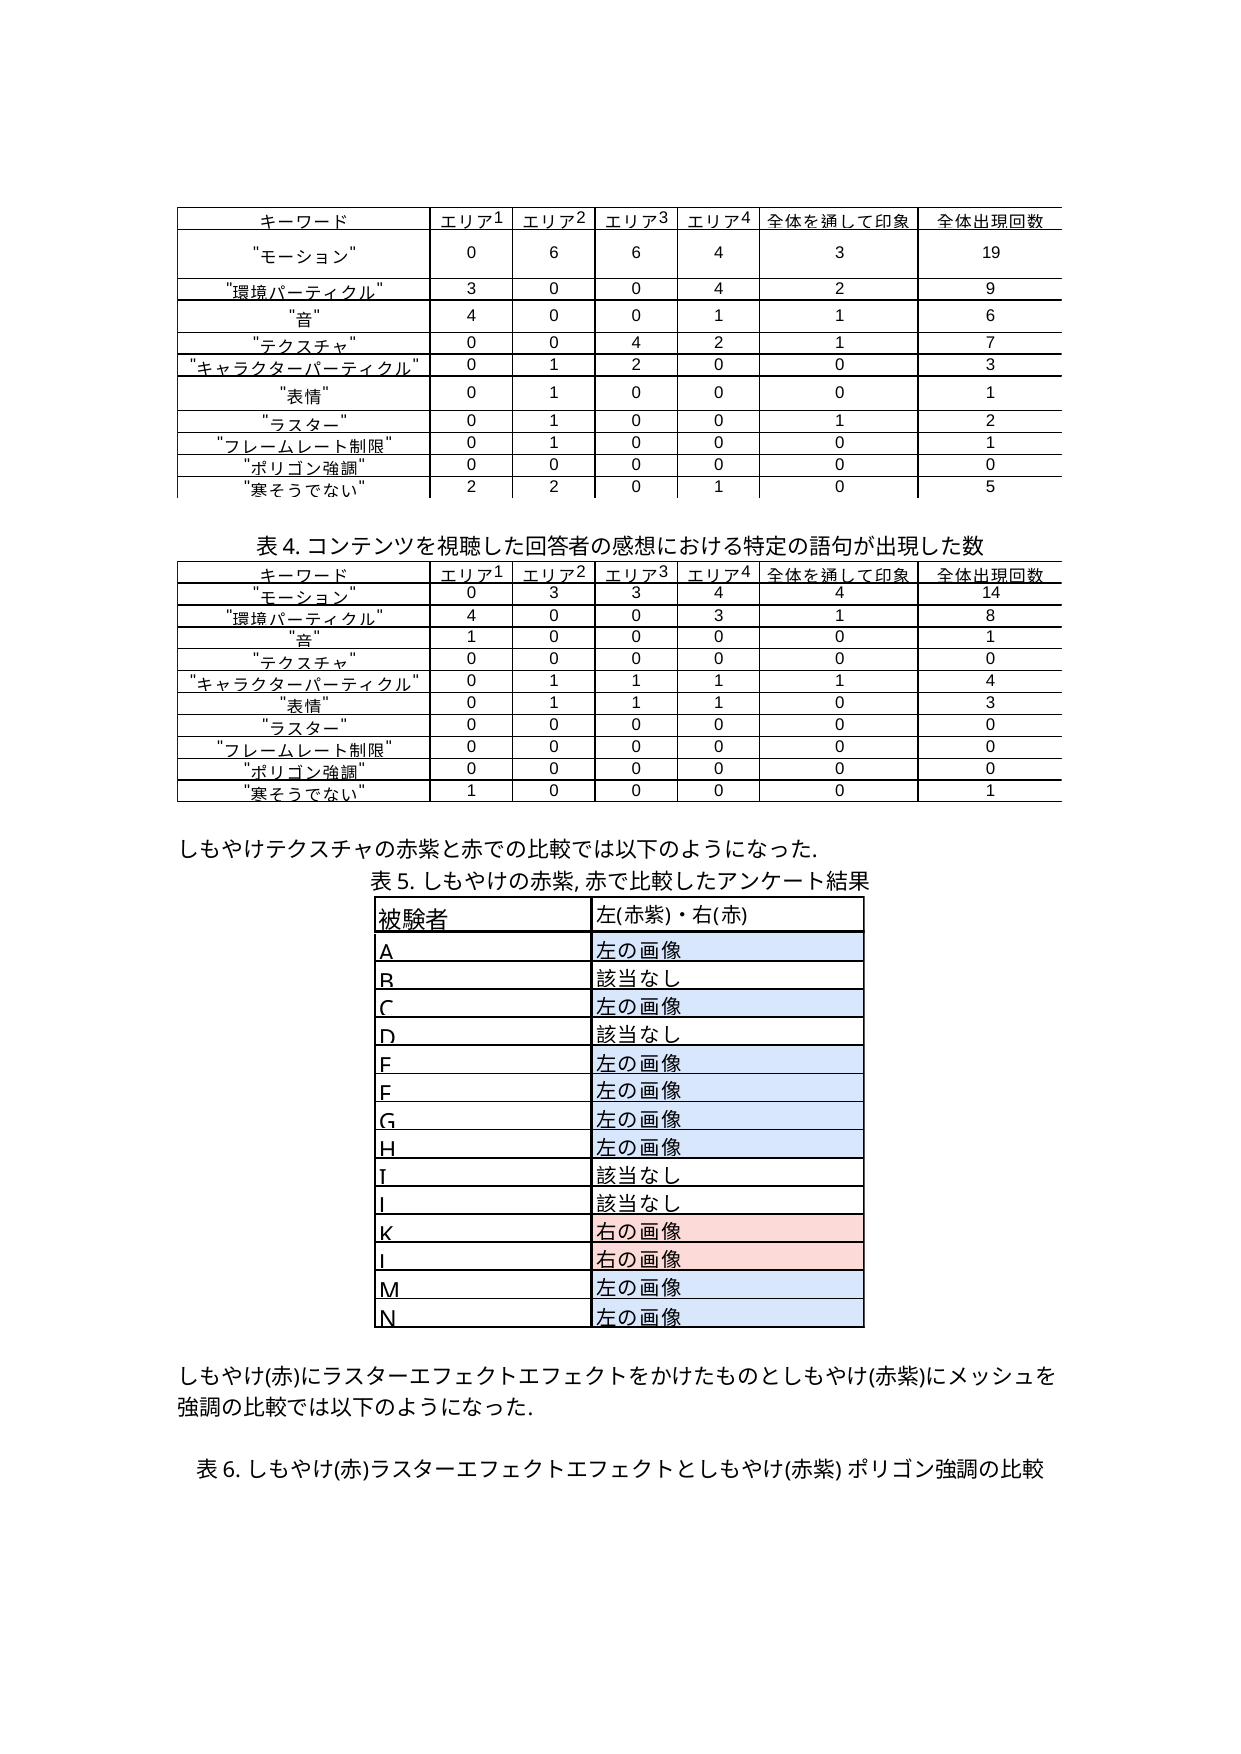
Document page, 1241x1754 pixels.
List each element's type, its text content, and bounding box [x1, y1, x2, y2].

text 表5. しもやけの赤紫, 赤で比較したアンケート結果 [177, 864, 1063, 896]
text 表6. しもやけ(赤)ラスターエフェクトエフェクトとしもやけ(赤紫) ポリゴン強調の比較 [177, 1452, 1063, 1484]
text しもやけ(赤)にラスターエフェクトエフェクトをかけたものとしもやけ(赤紫)にメッシュを強調の比較では以下のようになった. [177, 1359, 1063, 1422]
text しもやけテクスチャの赤紫と赤での比較では以下のようになった. [177, 832, 1063, 864]
text 表4. コンテンツを視聴した回答者の感想における特定の語句が出現した数 [177, 529, 1063, 561]
